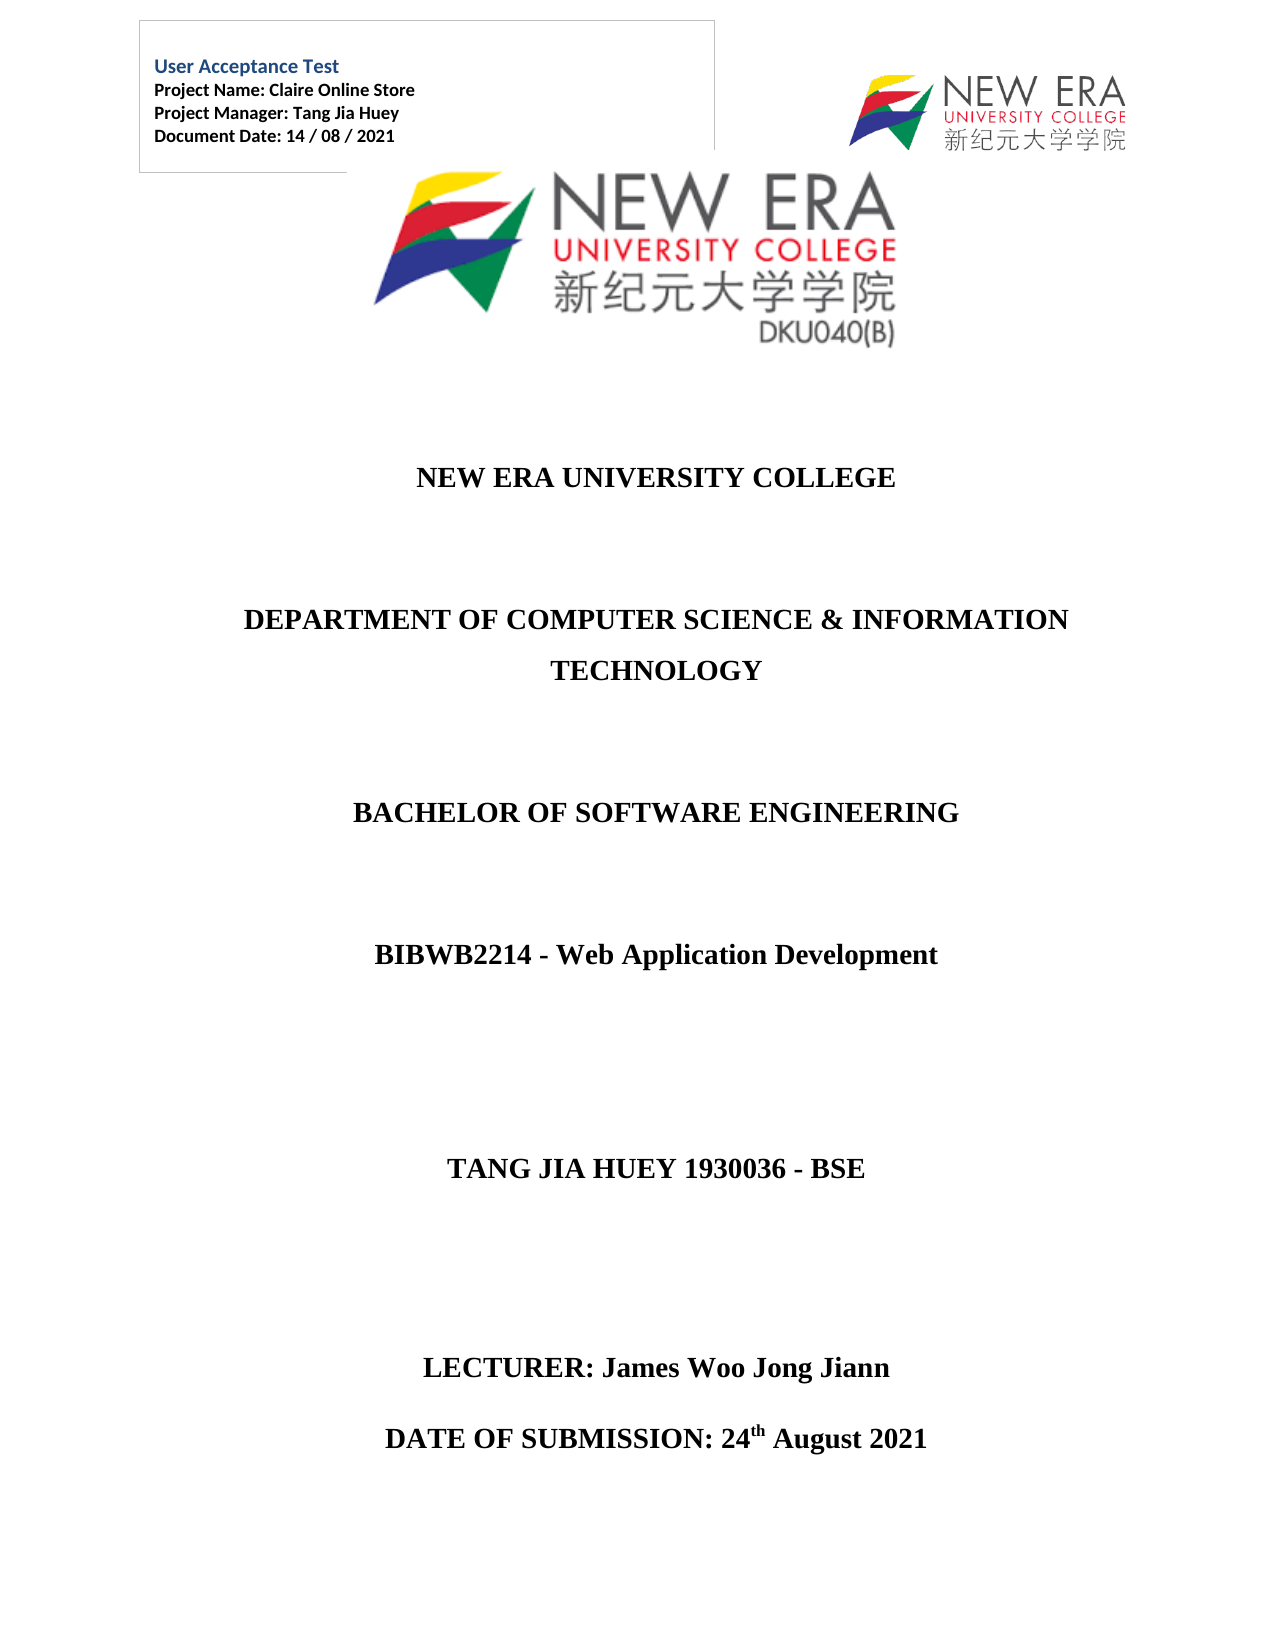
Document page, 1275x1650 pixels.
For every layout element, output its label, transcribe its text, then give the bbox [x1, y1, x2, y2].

text LECTURER: James Woo Jong Jiann [187, 1350, 1125, 1383]
text NEW ERA UNIVERSITY COLLEGE [187, 460, 1125, 494]
text DEPARTMENT OF COMPUTER SCIENCE & INFORMATION TECHNOLOGY [187, 602, 1125, 686]
text BIBWB2214 - Web Application Development [187, 937, 1125, 971]
text TANG JIA HUEY 1930036 - BSE [187, 1151, 1125, 1184]
picture [346, 75, 1125, 362]
text DATE OF SUBMISSION: 24th August 2021 [187, 1421, 1125, 1454]
text BACHELOR OF SOFTWARE ENGINEERING [187, 795, 1125, 829]
